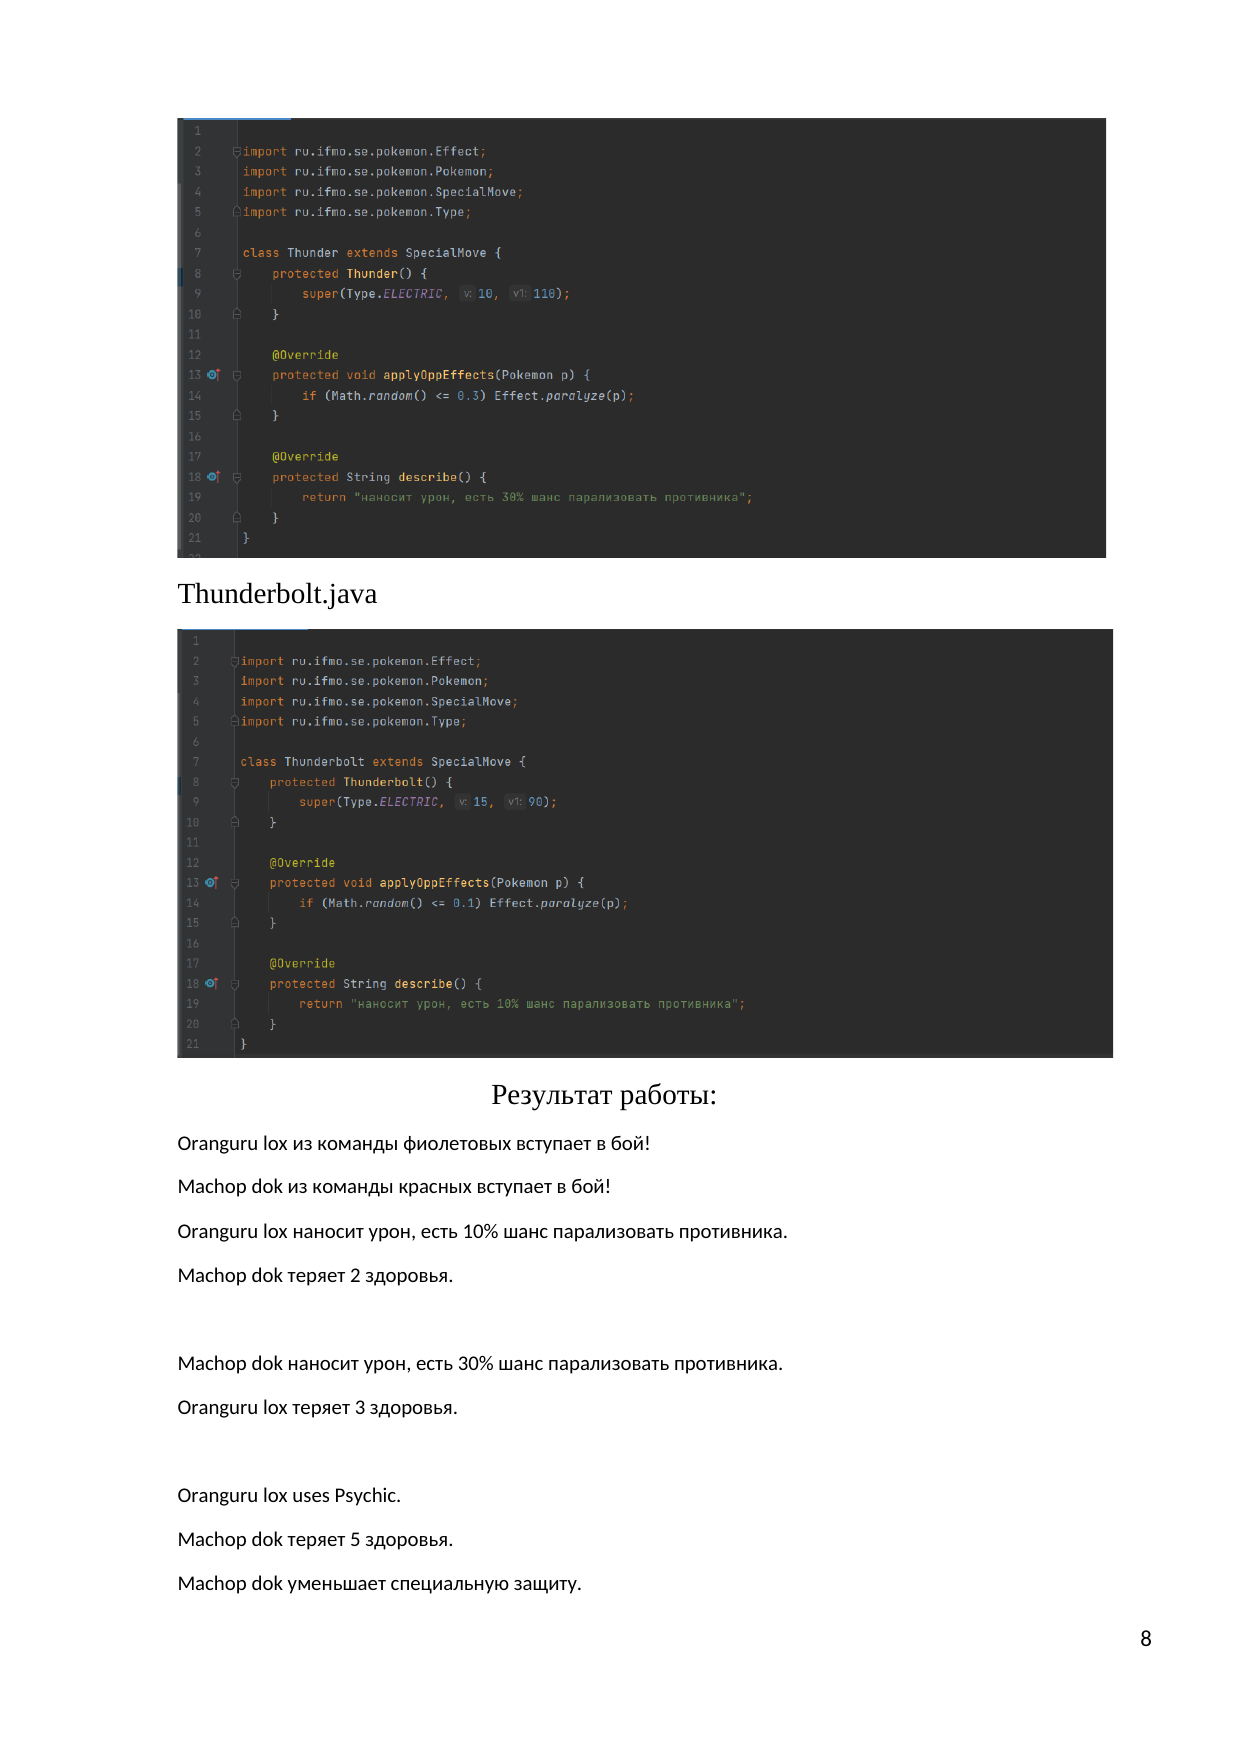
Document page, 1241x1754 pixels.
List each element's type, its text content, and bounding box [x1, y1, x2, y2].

text Machop dok теряет 5 здоровья. [177, 1526, 1152, 1552]
text Machop dok из команды красных вступает в бой! [177, 1174, 1152, 1199]
text Machop dok наносит урон, есть 30% шанс парализовать противника. [177, 1350, 1152, 1375]
text Oranguru lox uses Psychic. [177, 1482, 1152, 1508]
text Machop dok уменьшает специальную защиту. [177, 1570, 1152, 1596]
text Machop dok теряет 2 здоровья. [177, 1262, 1152, 1287]
text Oranguru lox наносит урон, есть 10% шанс парализовать противника. [177, 1218, 1152, 1243]
text Thunderbolt.java [177, 576, 1152, 610]
picture [177, 118, 1107, 558]
text Результат работы: [177, 1077, 1152, 1110]
picture [177, 629, 1114, 1058]
text Oranguru lox из команды фиолетовых вступает в бой! [177, 1130, 1152, 1155]
text Oranguru lox теряет 3 здоровья. [177, 1394, 1152, 1419]
